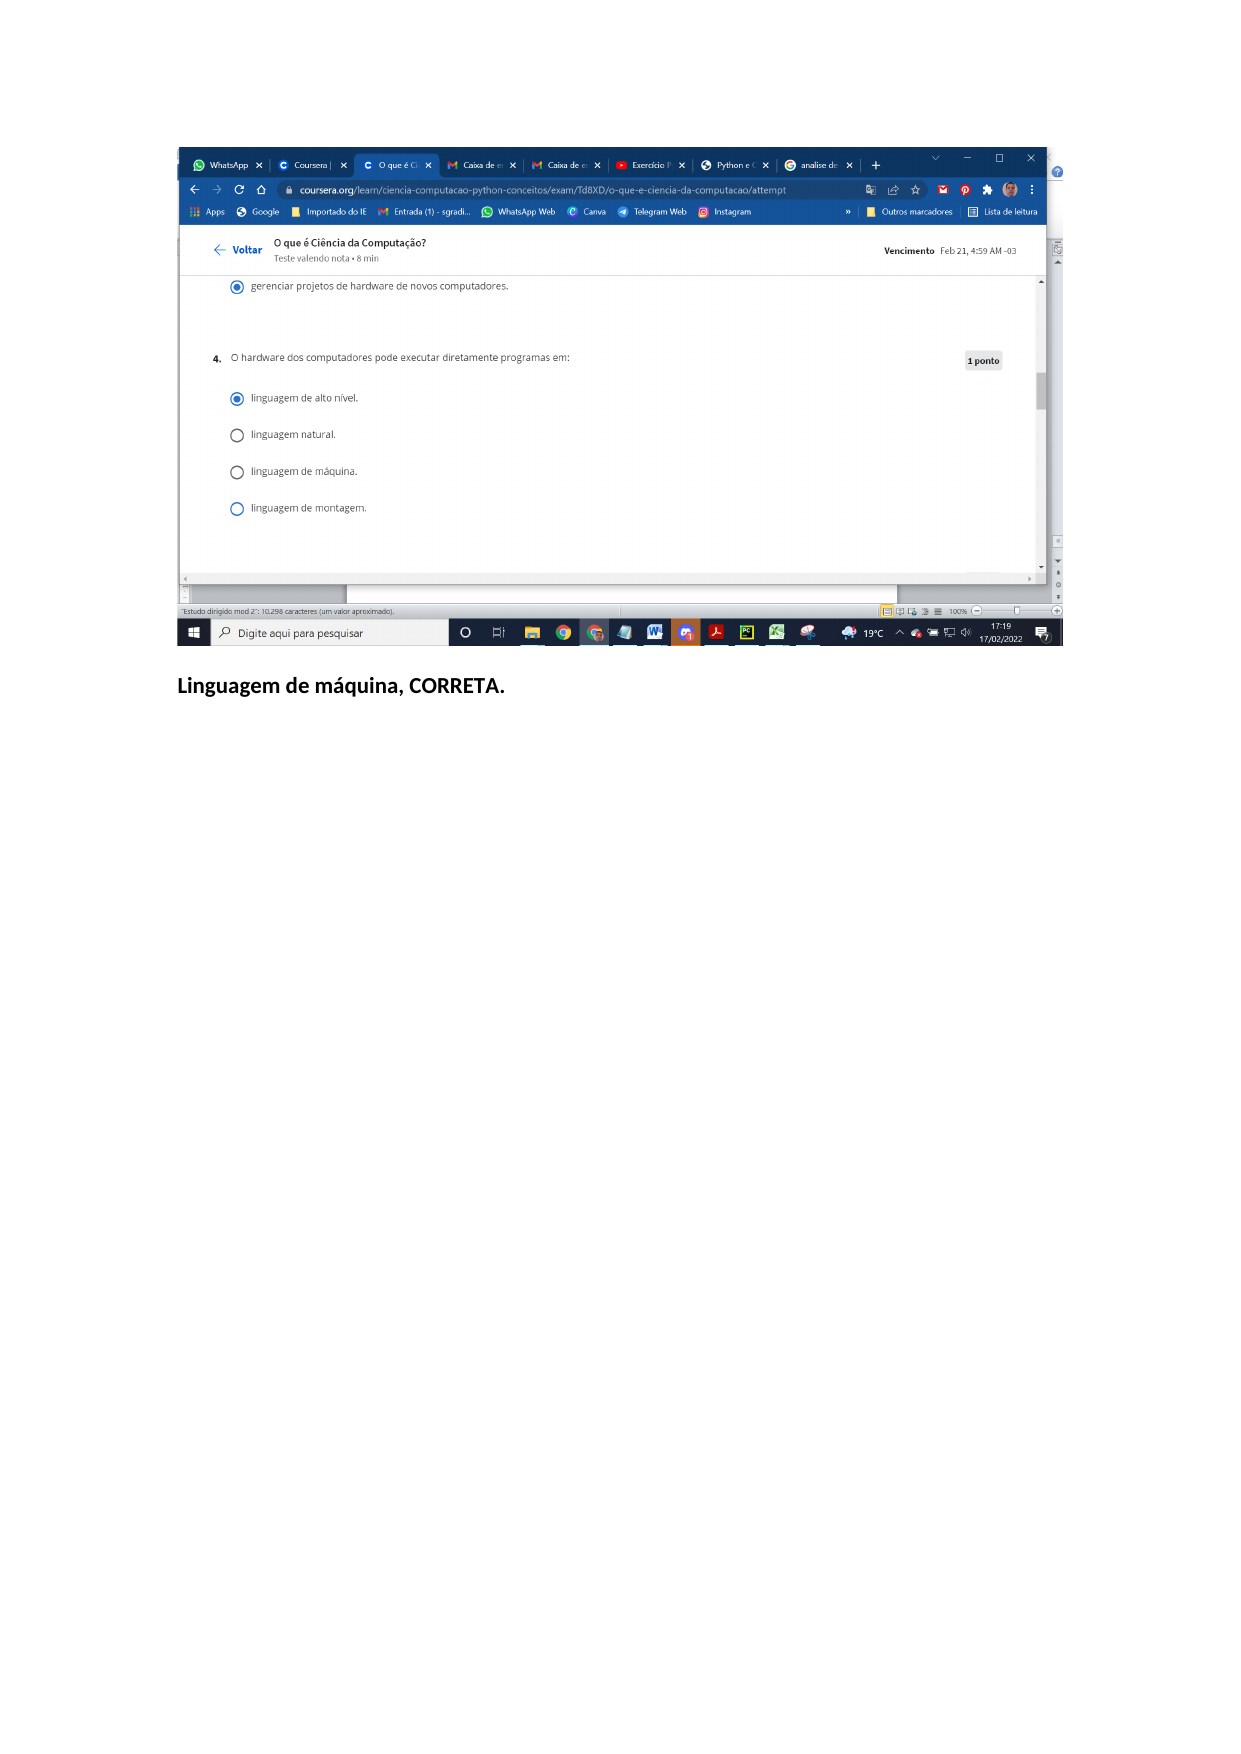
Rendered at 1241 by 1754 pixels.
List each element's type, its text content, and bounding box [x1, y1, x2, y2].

picture [177, 147, 1063, 646]
text Linguagem de máquina, CORRETA. [177, 671, 1063, 699]
